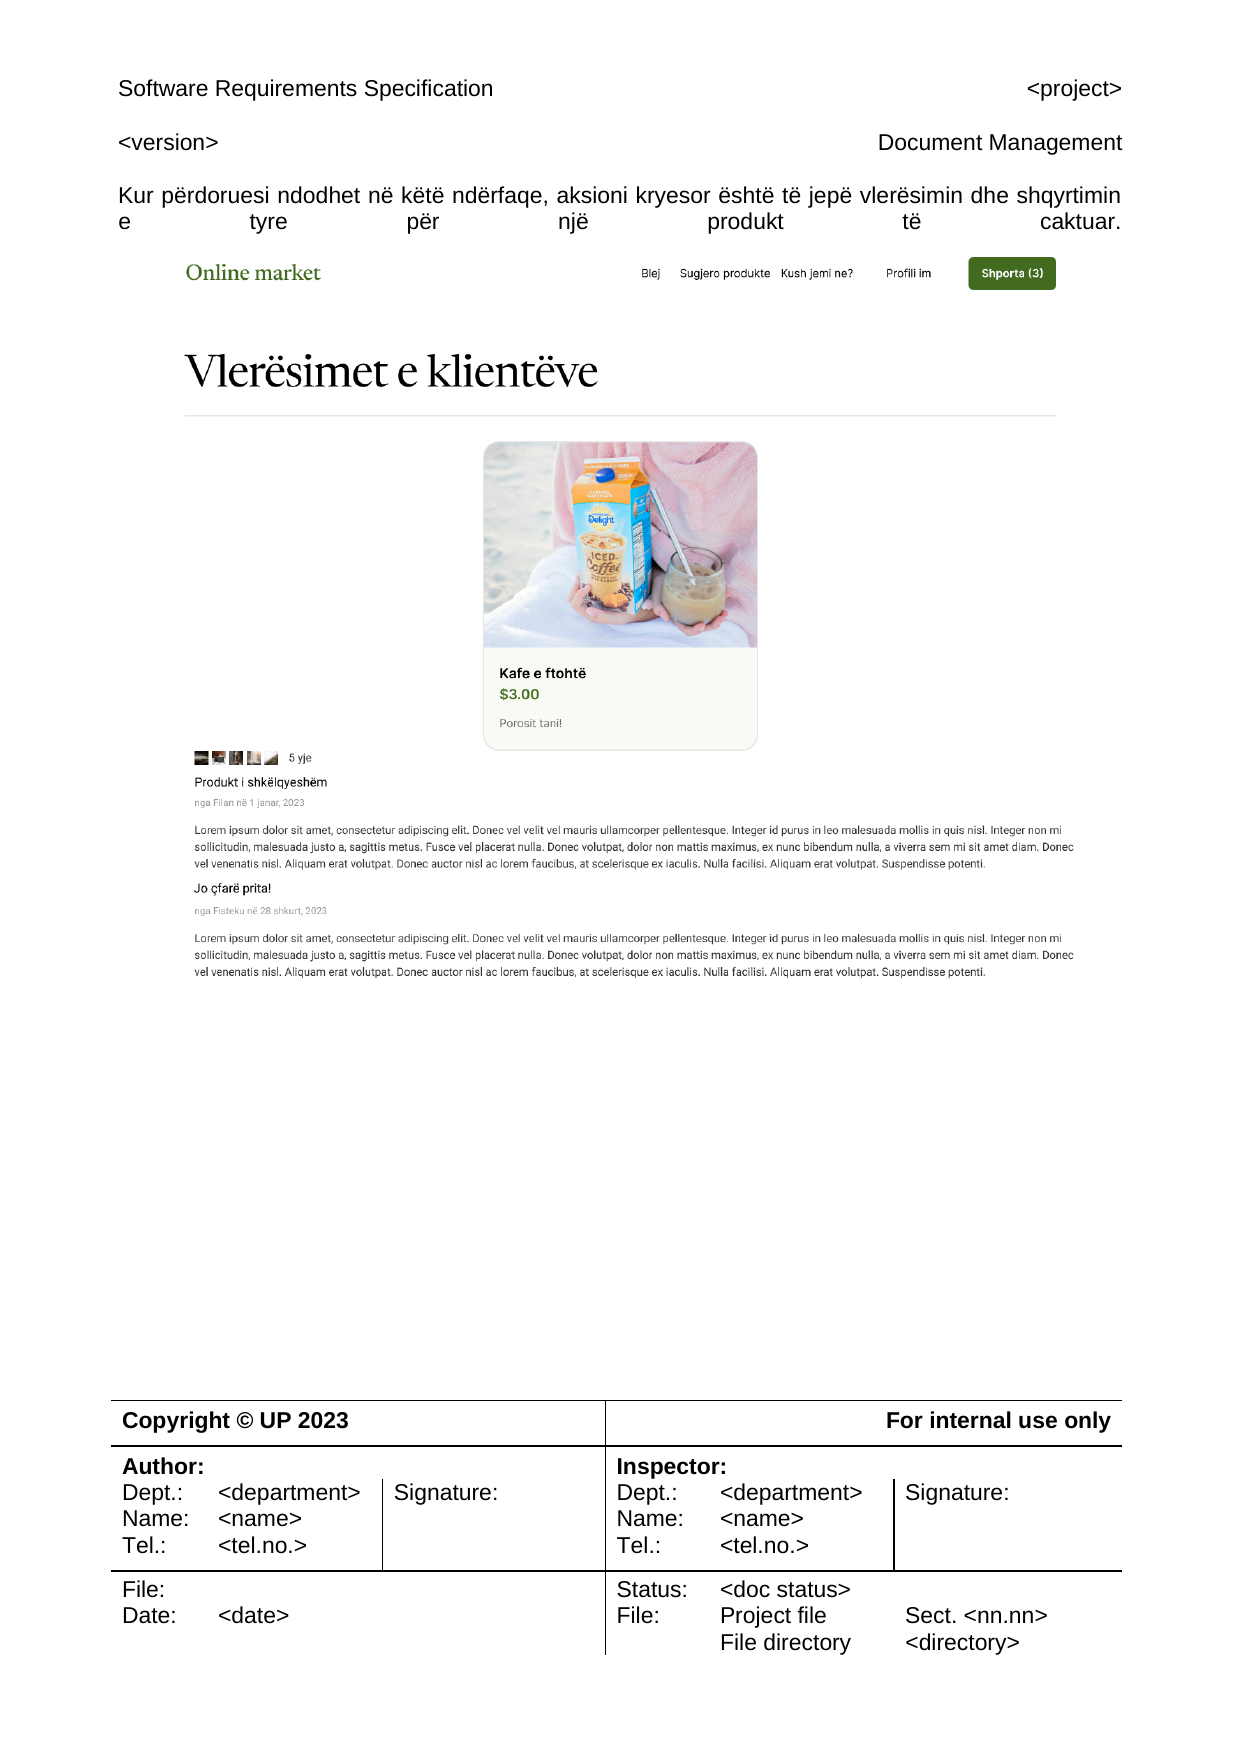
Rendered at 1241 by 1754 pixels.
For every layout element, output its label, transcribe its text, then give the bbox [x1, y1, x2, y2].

picture [118, 234, 1123, 1302]
text Kur përdoruesi ndodhet në këtë ndërfaqe, aksioni kryesor është të jepë vlerësimin dhe shqyrtimin e tyre për një produkt të caktuar. [118, 182, 1122, 234]
